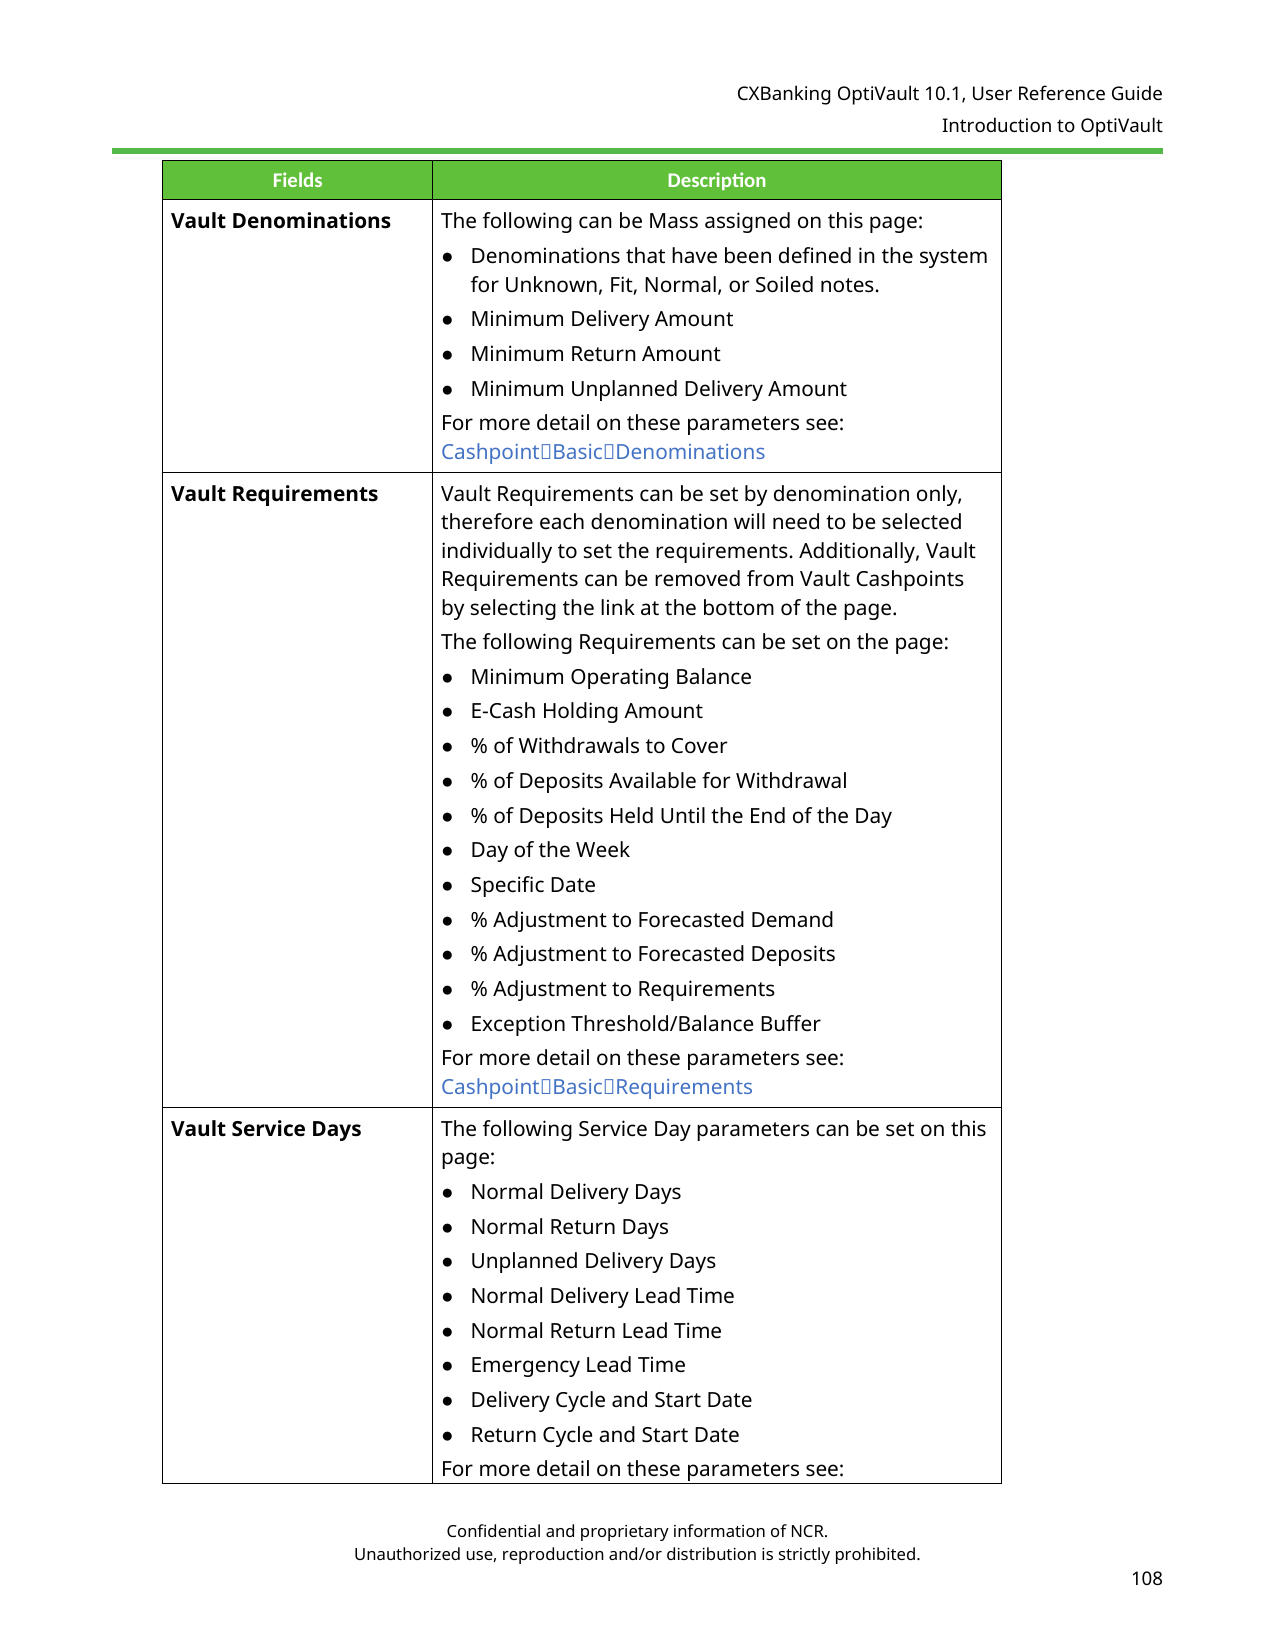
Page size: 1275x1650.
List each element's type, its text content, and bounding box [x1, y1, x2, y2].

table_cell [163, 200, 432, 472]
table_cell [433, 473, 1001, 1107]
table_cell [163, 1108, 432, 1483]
table_header Fields [163, 161, 432, 199]
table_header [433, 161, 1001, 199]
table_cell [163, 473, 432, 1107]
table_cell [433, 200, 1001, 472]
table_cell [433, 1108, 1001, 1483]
